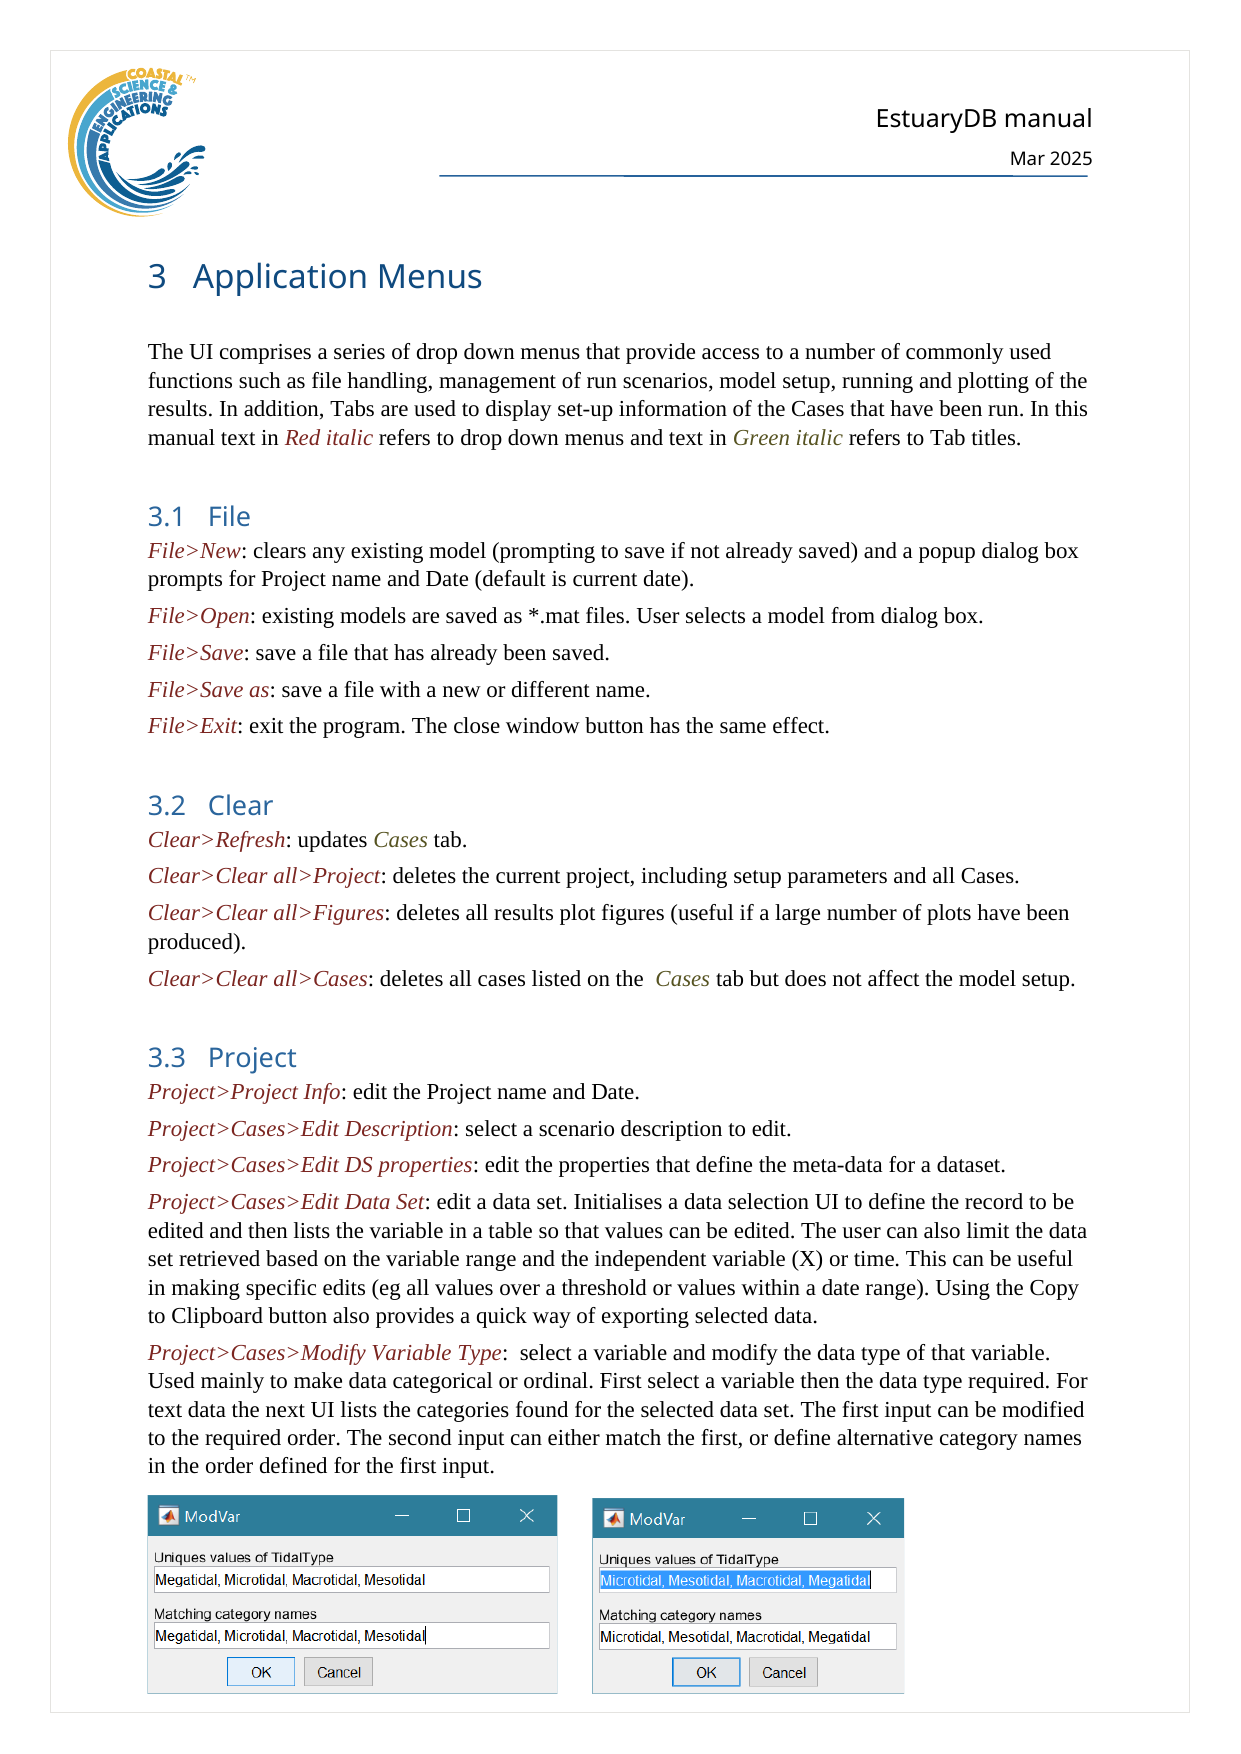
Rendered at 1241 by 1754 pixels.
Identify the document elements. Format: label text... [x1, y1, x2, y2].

subtitle Project [148, 1038, 1093, 1075]
text File>Save as: save a file with a new or different name. [148, 676, 1093, 702]
subtitle Clear [148, 786, 1093, 823]
subtitle File [148, 497, 1093, 534]
text File>New: clears any existing model (prompting to save if not already saved) and a popup dialog box prompts for Project name and Date (default is current date). [148, 537, 1093, 592]
picture [592, 1498, 905, 1694]
text Clear>Clear all>Cases: deletes all cases listed on the Cases tab but does not affect the model setup. [148, 964, 1093, 991]
text Clear>Clear all>Project: deletes the current project, including setup parameters and all Cases. [148, 863, 1093, 889]
text Clear>Refresh: updates Cases tab. [148, 826, 1093, 852]
picture [147, 1495, 558, 1694]
text File>Open: existing models are saved as *.mat files. User selects a model from dialog box. [148, 602, 1093, 628]
text Project>Cases>Edit Description: select a scenario description to edit. [148, 1115, 1093, 1141]
text File>Save: save a file that has already been saved. [148, 639, 1093, 665]
text File>Exit: exit the program. The close window button has the same effect. [148, 712, 1093, 739]
text Clear>Clear all>Figures: deletes all results plot figures (useful if a large number of plots have been produced). [148, 899, 1093, 954]
text Project>Cases>Modify Variable Type: select a variable and modify the data type of that variable. Used mainly to make data categorical or ordinal. First select a variable then the data type required. For text data the next UI lists the categories found for the selected data set. The first input can be modified to the required order. The second input can either match the first, or define alternative category names in the order defined for the first input. [148, 1339, 1093, 1479]
text Project>Cases>Edit Data Set: edit a data set. Initialises a data selection UI to define the record to be edited and then lists the variable in a table so that values can be edited. The user can also limit the data set retrieved based on the variable range and the independent variable (X) or time. This can be useful in making specific edits (eg all values over a threshold or values within a date range). Using the Copy to Clipboard button also provides a quick way of exporting selected data. [148, 1188, 1093, 1328]
subtitle Application Menus [148, 253, 1093, 298]
text Project>Cases>Edit DS properties: edit the properties that define the meta-data for a dataset. [148, 1151, 1093, 1178]
text Project>Project Info: edit the Project name and Date. [148, 1078, 1093, 1104]
text The UI comprises a series of drop down menus that provide access to a number of commonly used functions such as file handling, management of run scenarios, model setup, running and plotting of the results. In addition, Tabs are used to display set-up information of the Cases that have been run. In this manual text in Red italic refers to drop down menus and text in Green italic refers to Tab titles. [148, 338, 1093, 450]
